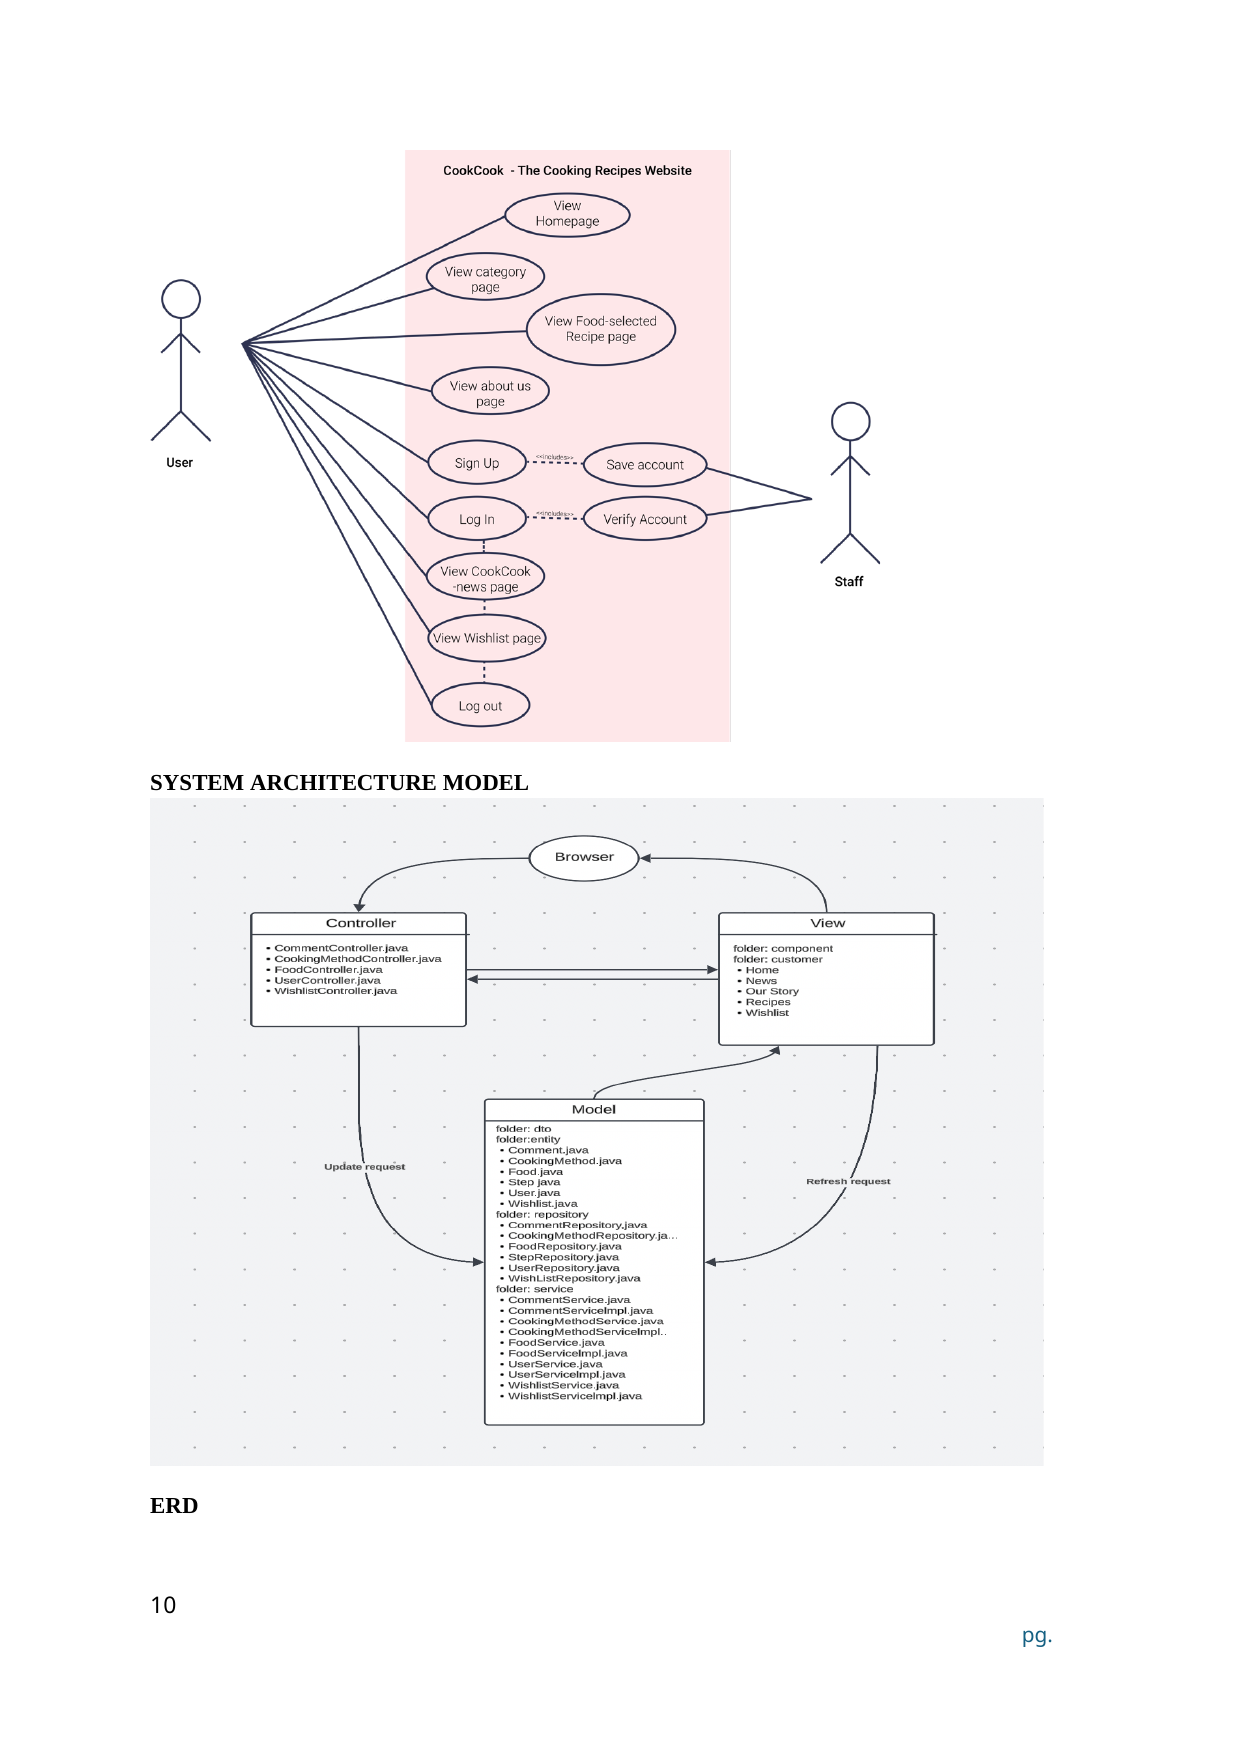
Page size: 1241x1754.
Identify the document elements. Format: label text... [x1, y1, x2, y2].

picture [150, 798, 1044, 1466]
picture [150, 150, 881, 742]
text ERD [150, 1493, 1090, 1519]
